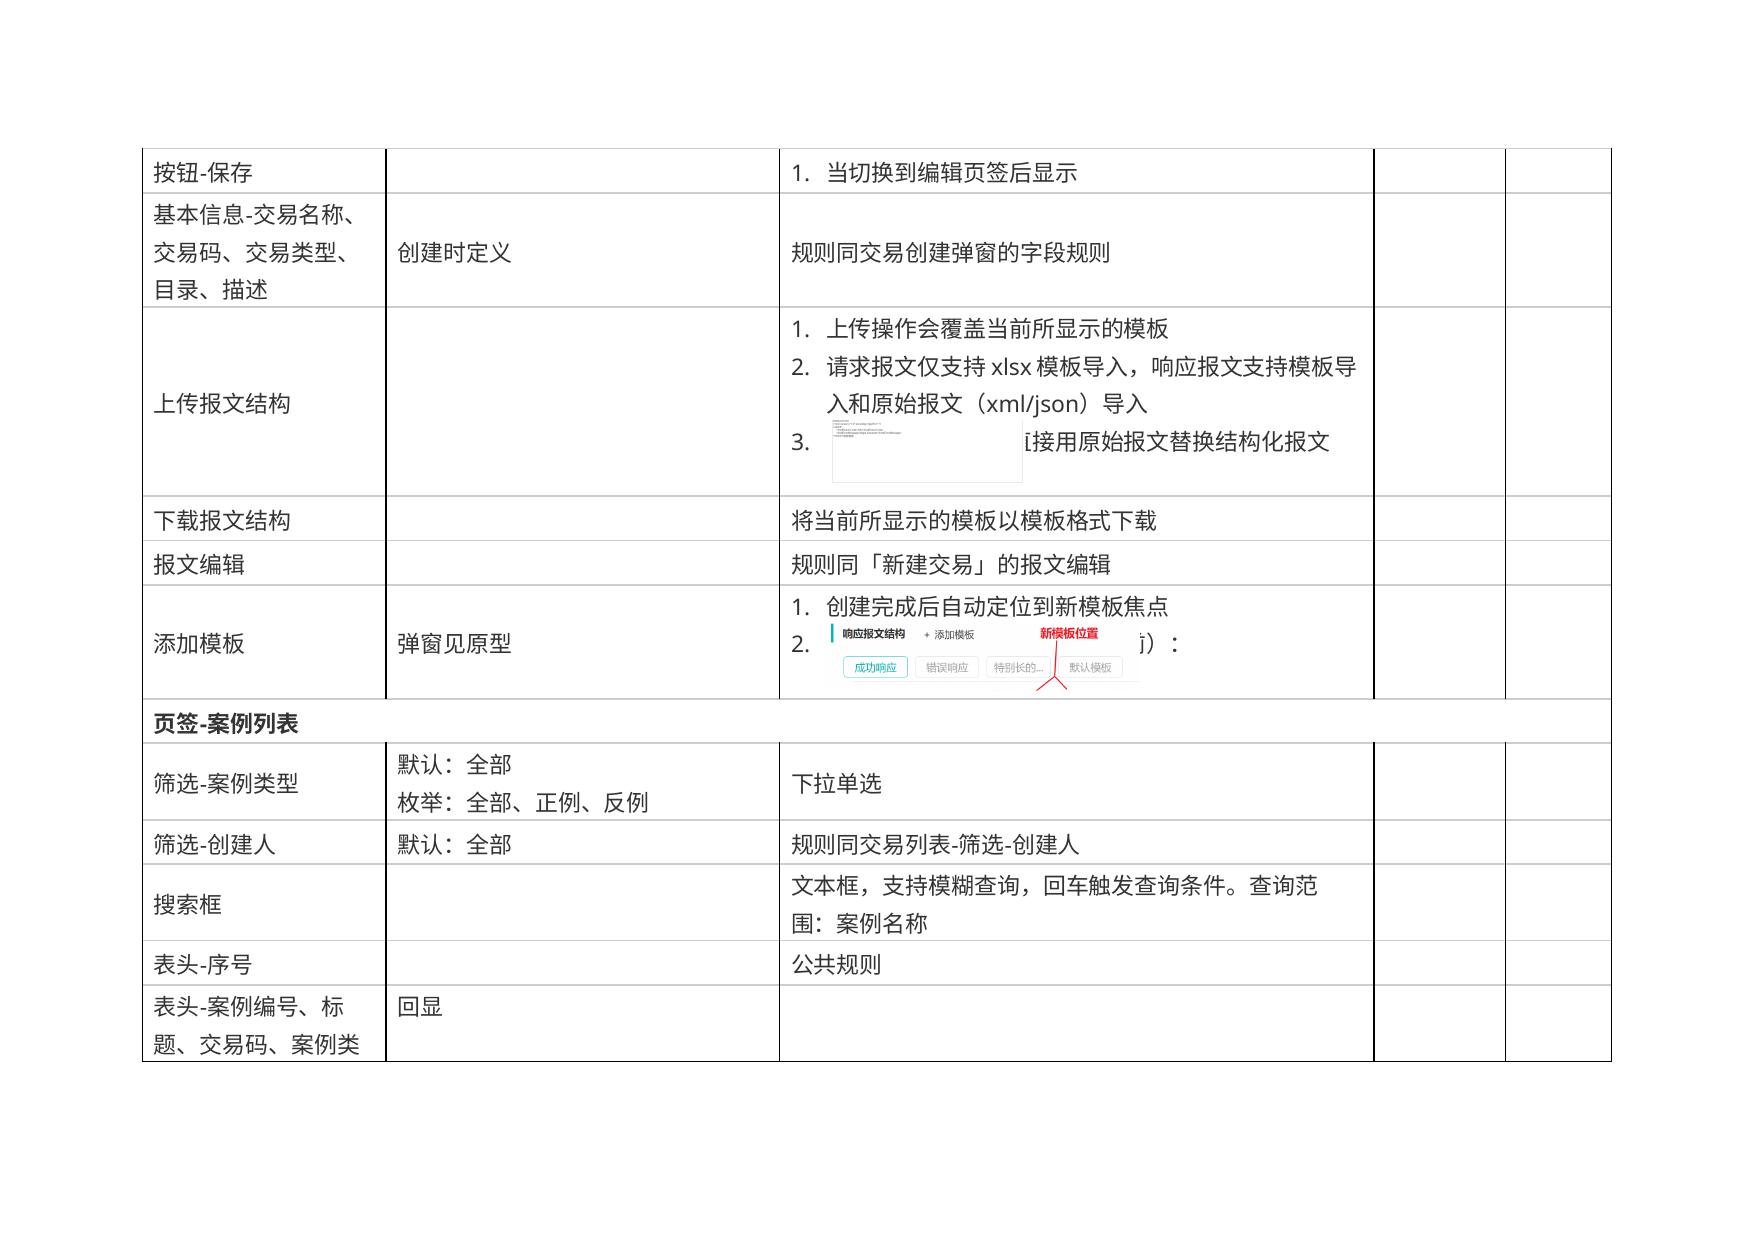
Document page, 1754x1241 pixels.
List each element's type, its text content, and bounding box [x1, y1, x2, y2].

table_cell 按钮-保存 [143, 149, 385, 192]
table_cell [1506, 308, 1611, 495]
table_cell [1506, 194, 1611, 306]
table_cell [1375, 541, 1505, 584]
table_cell [1375, 497, 1505, 539]
table_cell 默认：全部 枚举：全部、正例、反例 [387, 744, 779, 819]
table_cell 规则同交易列表-筛选-创建人 [780, 821, 1373, 863]
table_cell [1375, 149, 1505, 192]
table_cell [1375, 821, 1505, 863]
table_cell 搜索框 [143, 865, 385, 940]
table_cell 默认：全部 [387, 821, 779, 863]
table_cell [1375, 744, 1505, 819]
table_cell [1375, 194, 1505, 306]
table_cell 下拉单选 [780, 744, 1373, 819]
table_cell [387, 541, 779, 584]
table_cell [387, 308, 779, 495]
table_cell [387, 149, 779, 192]
table_cell 当切换到编辑页签后显示 [780, 149, 1373, 192]
table_cell 下载报文结构 [143, 497, 385, 539]
table_cell [1375, 308, 1505, 495]
table_cell [1506, 149, 1611, 192]
table_cell [1375, 986, 1505, 1061]
table_cell 上传操作会覆盖当前所显示的模板 请求报文仅支持xlsx模板导入，响应报文支持模板导入和原始报文（xml/json）导入 原始报文导入后，直接用原始报文替换结构化报文 [780, 308, 1373, 495]
table_cell 页签-案例列表 [143, 700, 1611, 742]
table_cell 上传报文结构 [143, 308, 385, 495]
table_cell 规则同交易创建弹窗的字段规则 [780, 194, 1373, 306]
table_cell 表头-序号 [143, 941, 385, 984]
table_cell 表头-案例编号、标题、交易码、案例类型 [143, 986, 385, 1061]
table_cell 弹窗见原型 [387, 586, 779, 698]
table_cell 规则同「新建交易」的报文编辑 [780, 541, 1373, 584]
table_cell 报文编辑 [143, 541, 385, 584]
table_cell [1375, 865, 1505, 940]
table_cell [1506, 744, 1611, 819]
table_cell [780, 986, 1373, 1061]
table_cell 公共规则 [780, 941, 1373, 984]
table_cell [1506, 821, 1611, 863]
table_cell 筛选-案例类型 [143, 744, 385, 819]
table_cell 文本框，支持模糊查询，回车触发查询条件。查询范围：案例名称 [780, 865, 1373, 940]
table_cell [1506, 986, 1611, 1061]
table_cell [1375, 941, 1505, 984]
table_cell [387, 941, 779, 984]
table_cell 将当前所显示的模板以模板格式下载 [780, 497, 1373, 539]
table_cell 创建时定义 [387, 194, 779, 306]
table_cell [1506, 941, 1611, 984]
table_cell [1506, 865, 1611, 940]
table_cell 添加模板 [143, 586, 385, 698]
picture [825, 420, 1026, 488]
table_cell 筛选-创建人 [143, 821, 385, 863]
picture [825, 622, 1140, 691]
table_cell [1506, 541, 1611, 584]
table_cell [1375, 586, 1505, 698]
table_cell [387, 497, 779, 539]
table_cell 回显 [387, 986, 779, 1061]
table_cell [1506, 586, 1611, 698]
table_cell [1506, 497, 1611, 539]
table_cell 基本信息-交易名称、交易码、交易类型、目录、描述 [143, 194, 385, 306]
table_cell 创建完成后自动定位到新模板焦点 新模板位置如图（默认模板之前）： [780, 586, 1373, 698]
table_cell [387, 865, 779, 940]
